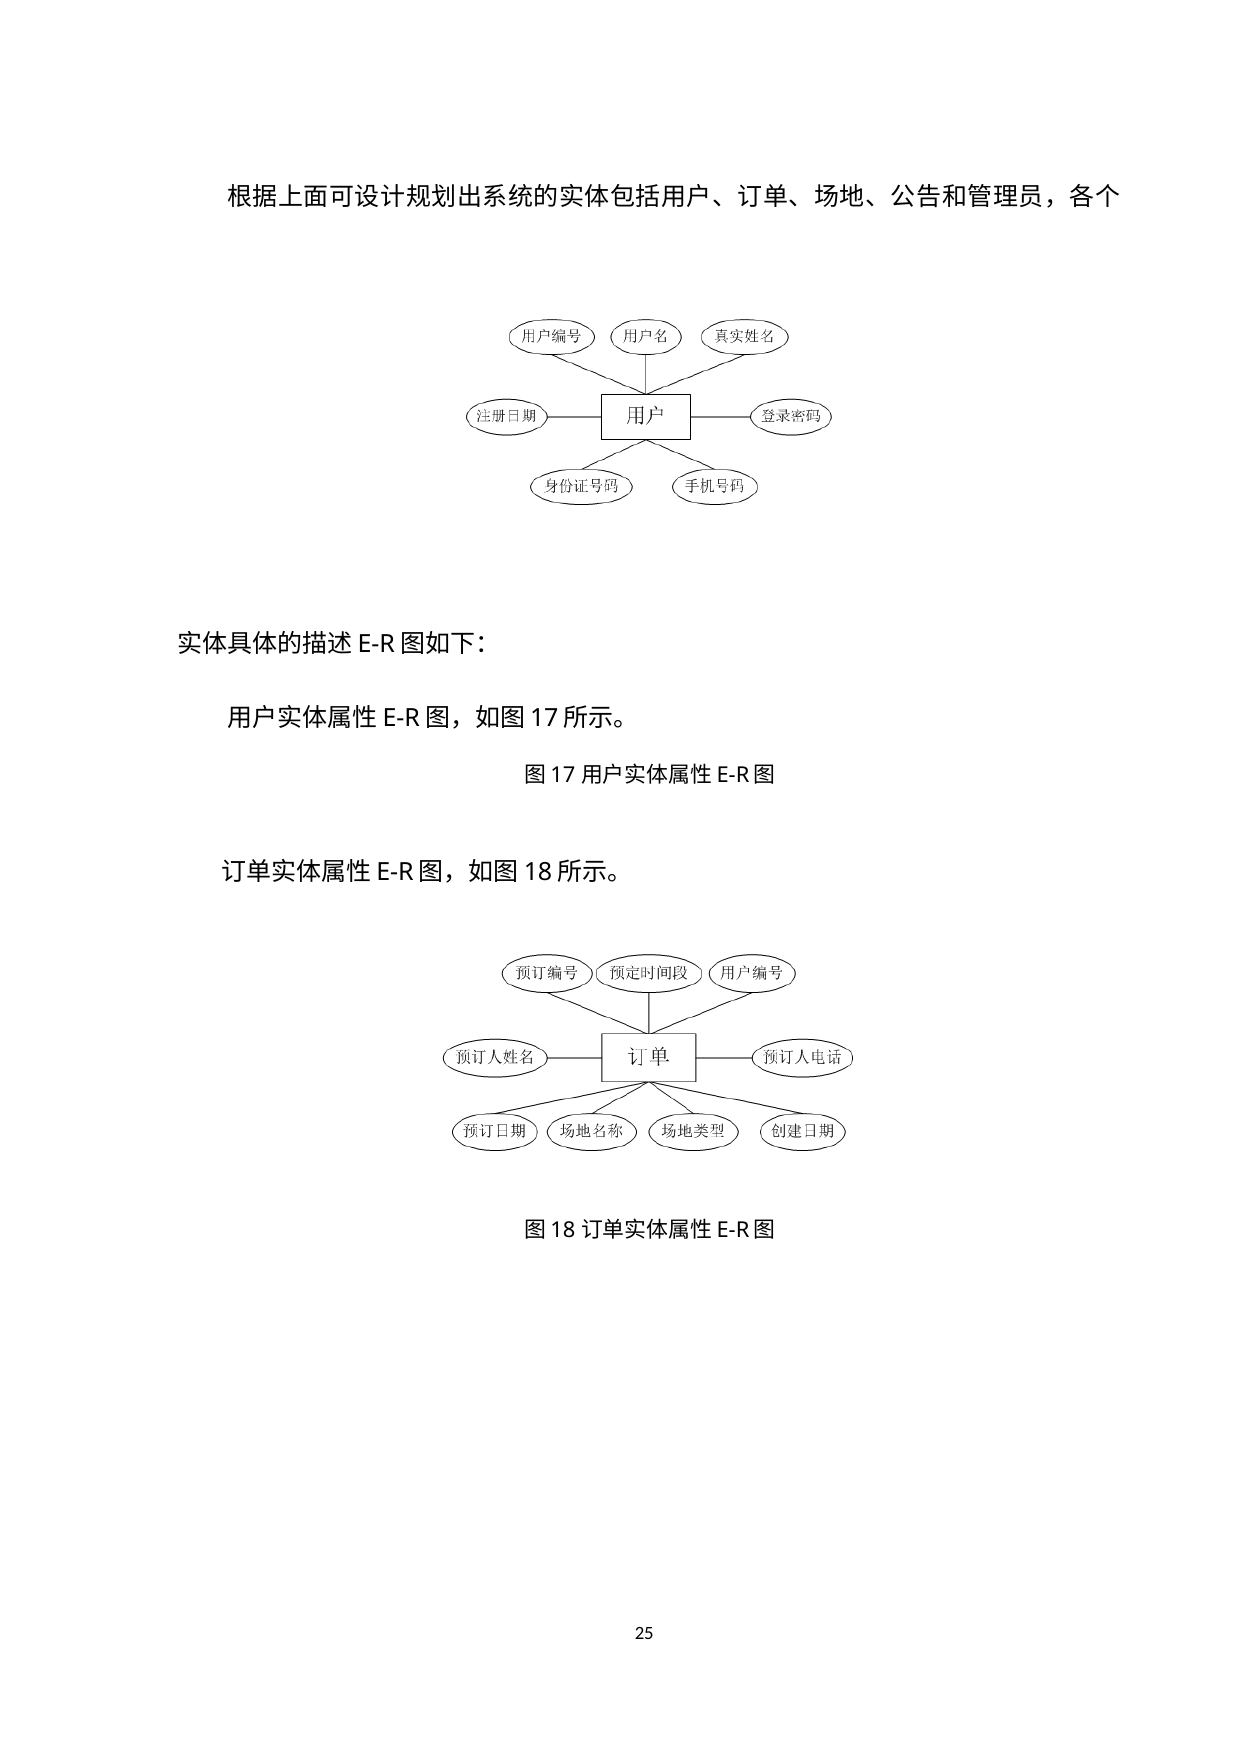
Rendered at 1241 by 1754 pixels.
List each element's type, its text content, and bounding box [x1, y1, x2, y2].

picture [417, 920, 882, 1179]
picture [438, 289, 861, 535]
text 用户实体属性E-R图，如图17所示。 [177, 683, 1122, 748]
text 根据上面可设计规划出系统的实体包括用户、订单、场地、公告和管理员，各个实体具体的描述E-R图如下： [177, 162, 1122, 674]
text 订单实体属性E-R图，如图18所示。 [177, 837, 1122, 902]
text 图17 用户实体属性E-R图 [177, 757, 1122, 789]
